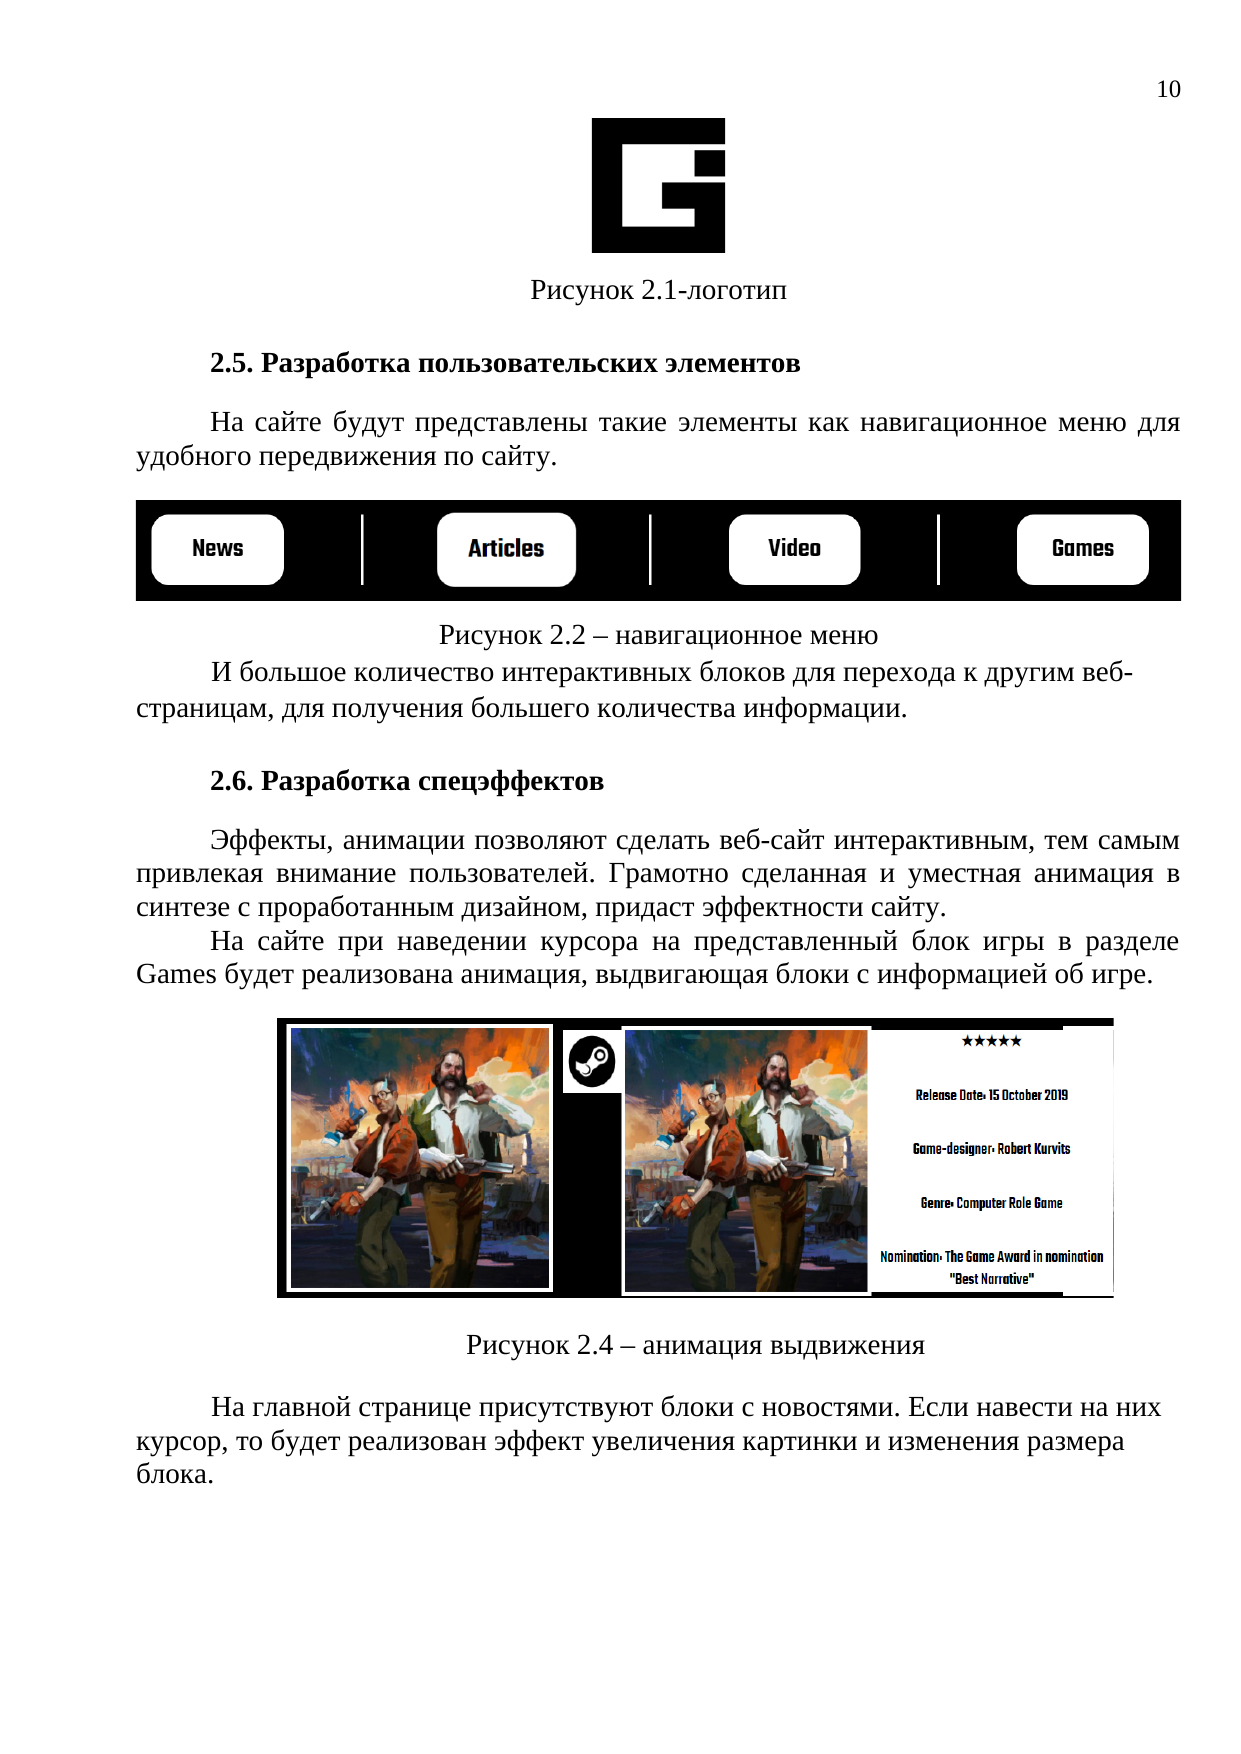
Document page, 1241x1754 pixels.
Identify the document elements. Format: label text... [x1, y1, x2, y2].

text 2.6. Разработка спецэффектов [136, 763, 1181, 797]
text Рисунок 2.2 – навигационное меню [136, 617, 1181, 651]
picture [135, 500, 1182, 601]
text Рисунок 2.1-логотип [136, 272, 1181, 305]
text 2.5. Разработка пользовательских элементов [136, 346, 1181, 379]
text Эффекты, анимации позволяют сделать веб-сайт интерактивным, тем самым привлекая внимание пользователей. Грамотно сделанная и уместная анимация в синтезе с проработанным дизайном, придаст эффектности сайту. [136, 822, 1181, 923]
picture [591, 118, 726, 253]
text На сайте будут представлены такие элементы как навигационное меню для удобного передвижения по сайту. [136, 404, 1181, 471]
picture [277, 1018, 1114, 1298]
text На главной странице присутствуют блоки с новостями. Если навести на них курсор, то будет реализован эффект увеличения картинки и изменения размера блока. [136, 1389, 1181, 1490]
text Рисунок 2.4 – анимация выдвижения [136, 1327, 1181, 1360]
text И большое количество интерактивных блоков для перехода к другим веб-страницам, для получения большего количества информации. [136, 654, 1181, 723]
text На сайте при наведении курсора на представленный блок игры в разделе Games будет реализована анимация, выдвигающая блоки с информацией об игре. [136, 923, 1181, 990]
